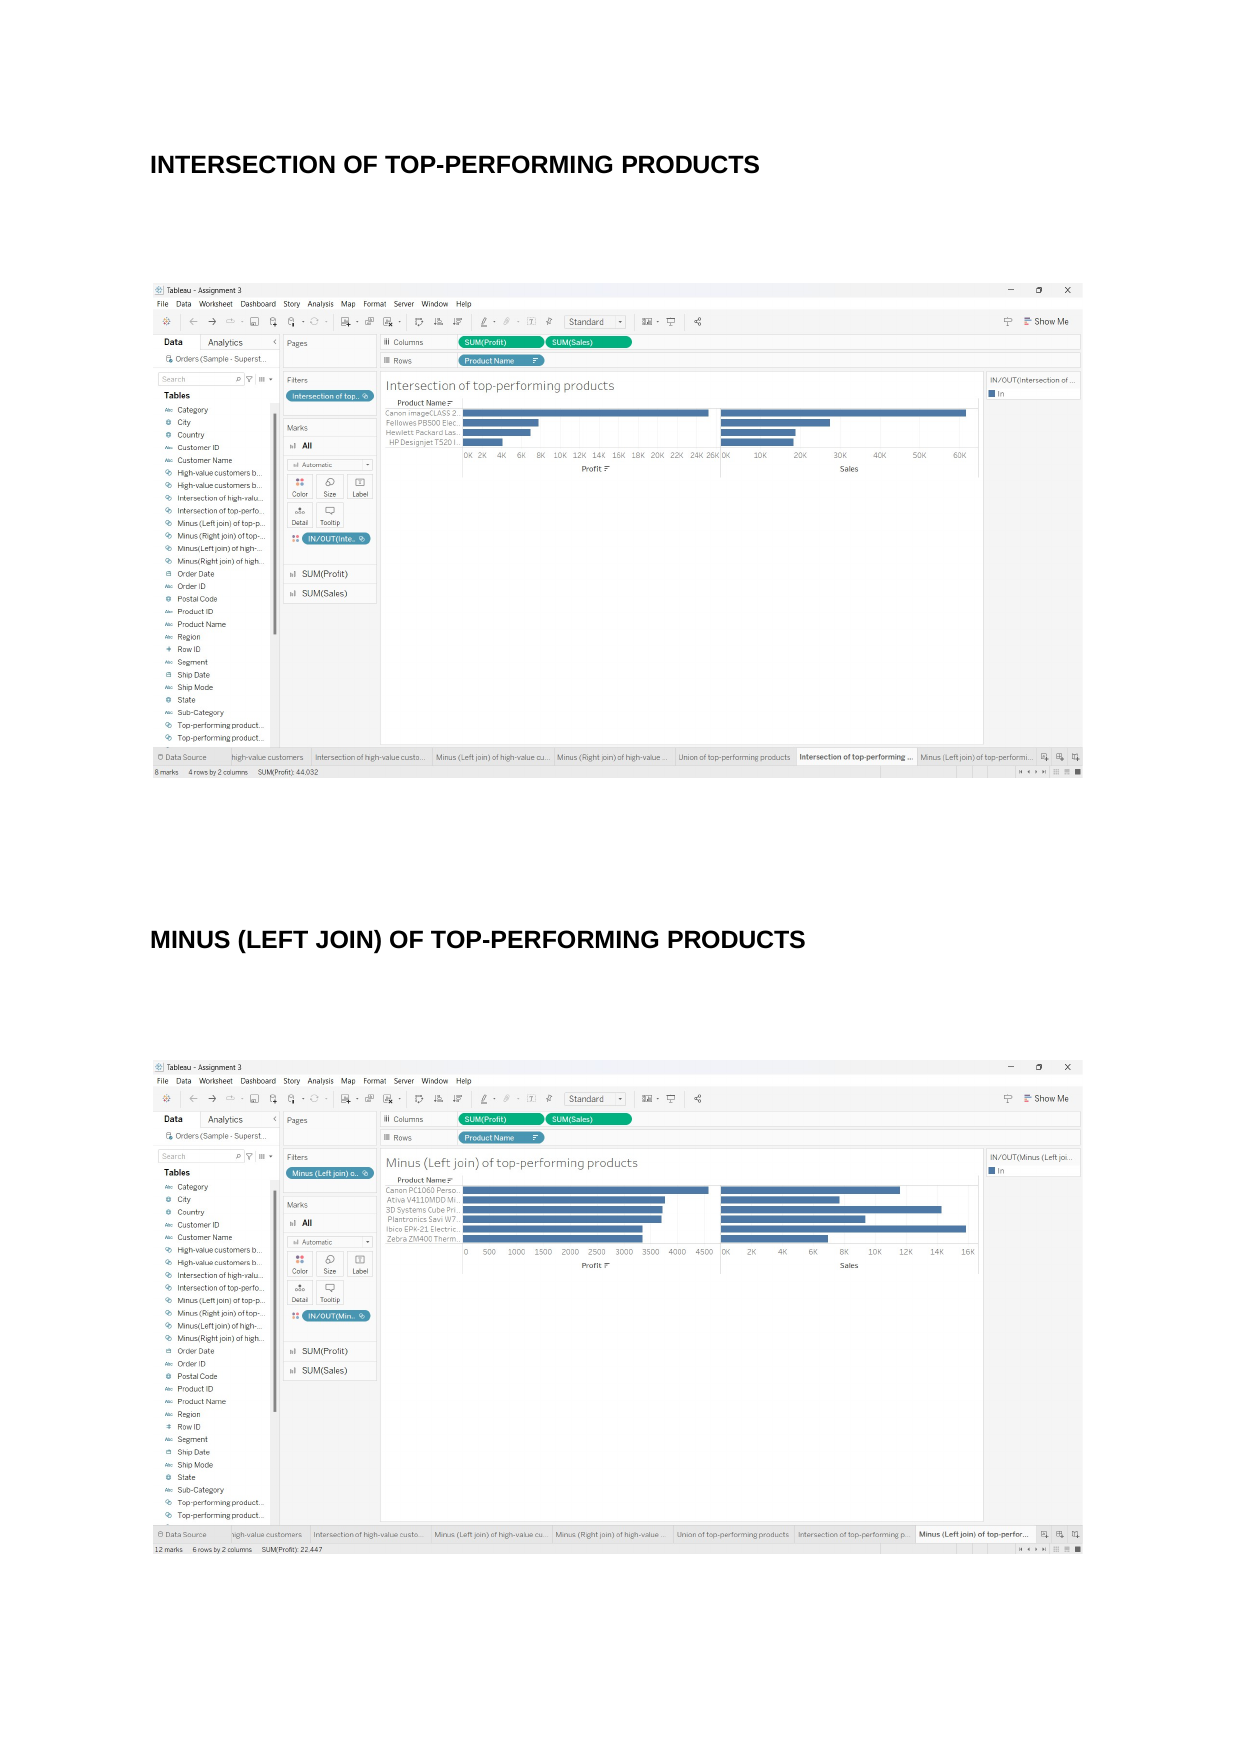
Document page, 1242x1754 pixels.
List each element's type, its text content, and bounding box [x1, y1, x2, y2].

text MINUS (LEFT JOIN) OF TOP-PERFORMING PRODUCTS [150, 926, 1104, 954]
picture [153, 1060, 1083, 1554]
picture [153, 283, 1083, 778]
